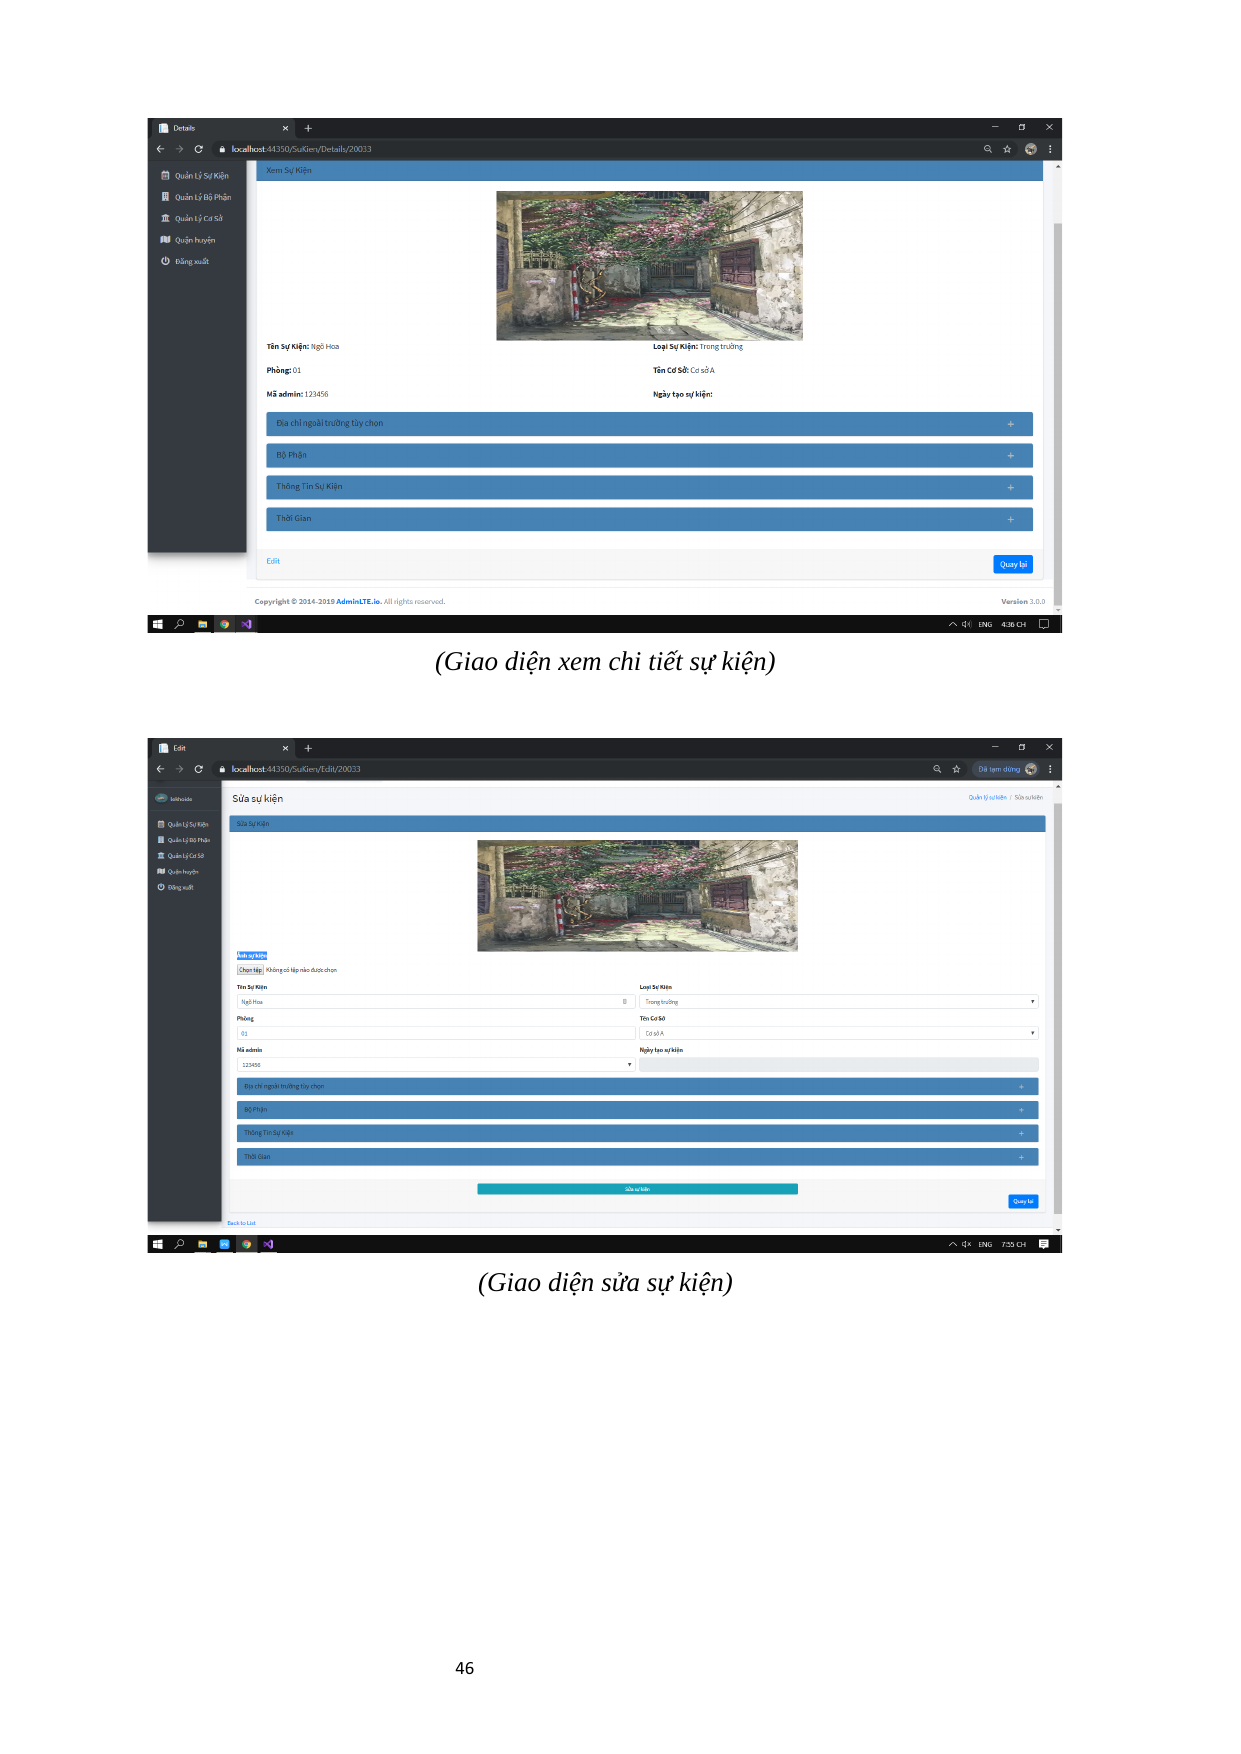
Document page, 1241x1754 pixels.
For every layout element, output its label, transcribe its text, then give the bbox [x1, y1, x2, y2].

picture [147, 118, 1063, 633]
picture [147, 738, 1063, 1253]
list (Giao diện xem chi tiết sự kiện) [148, 645, 1063, 676]
list (Giao diện sửa sự kiện) [148, 1266, 1063, 1297]
